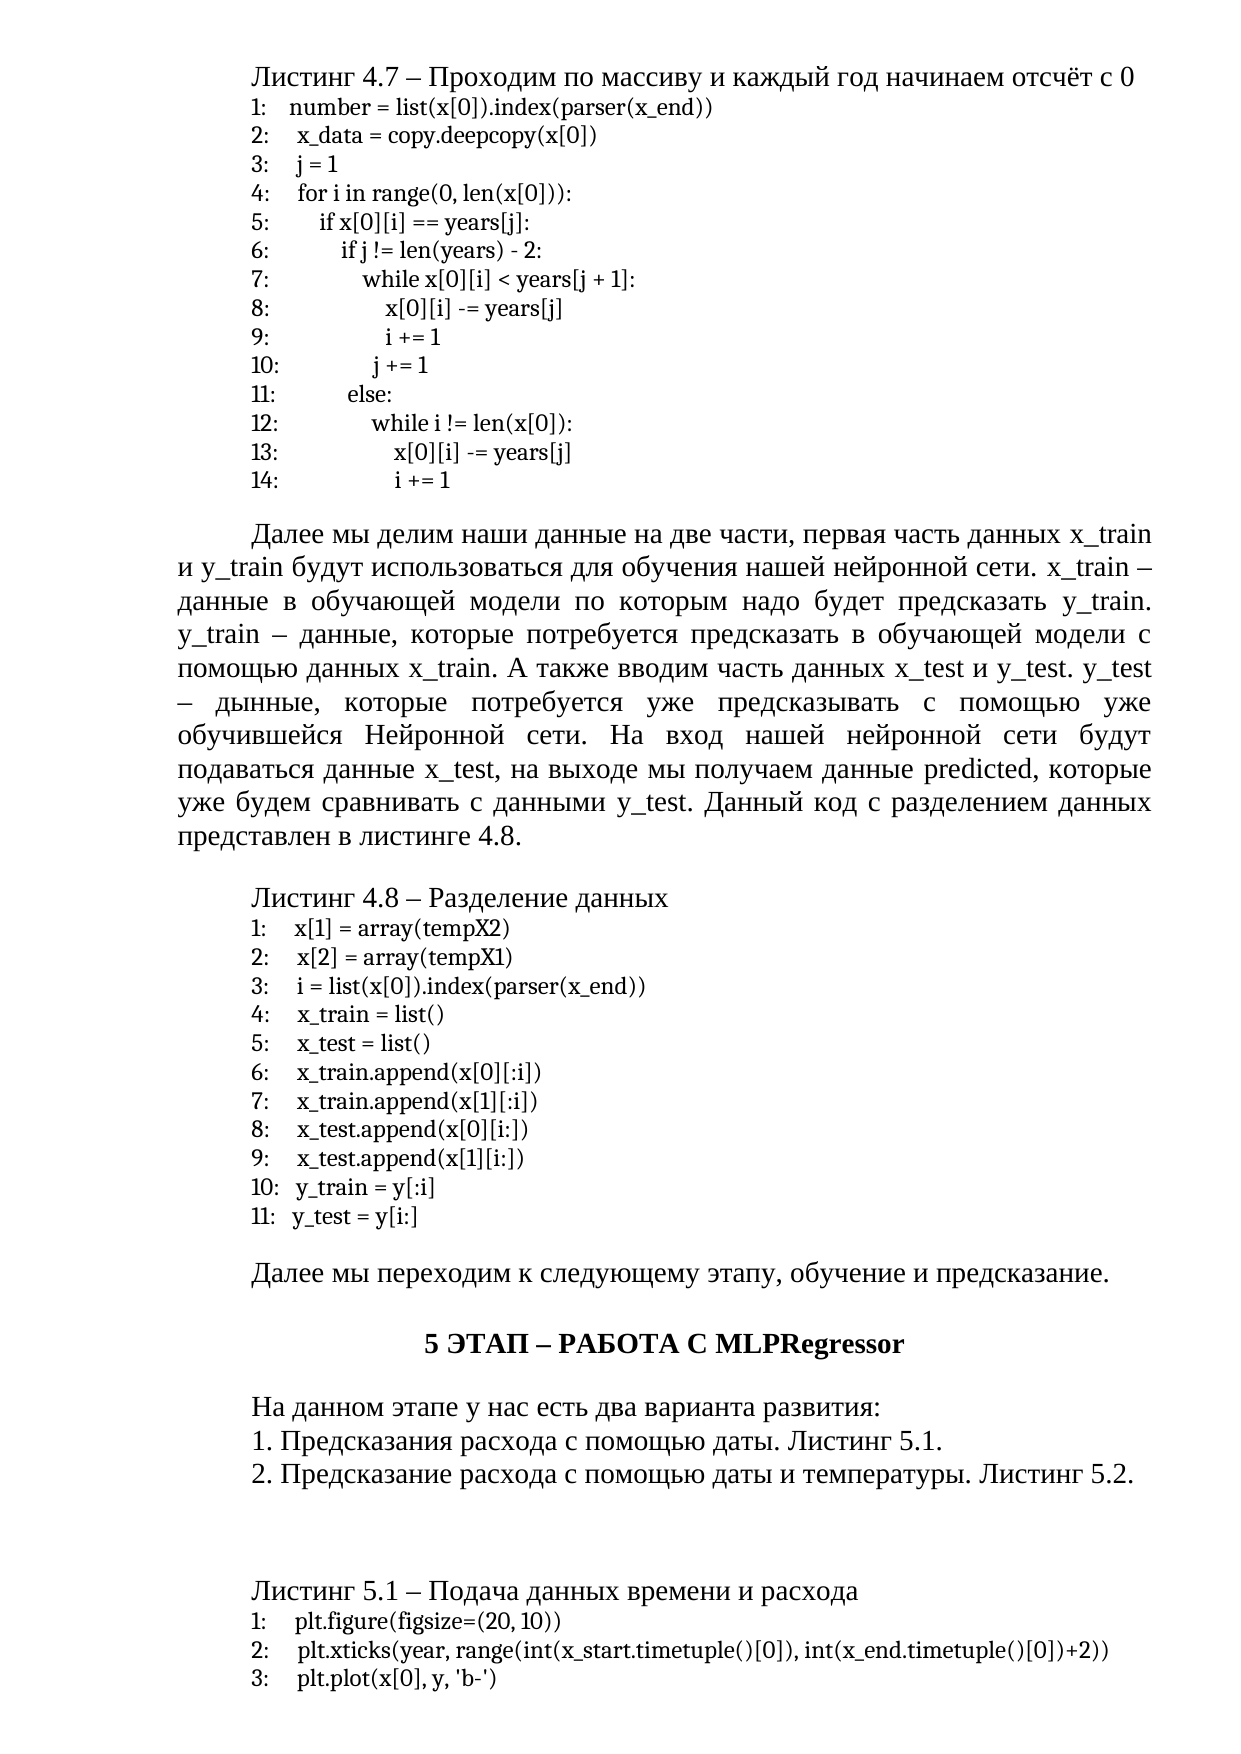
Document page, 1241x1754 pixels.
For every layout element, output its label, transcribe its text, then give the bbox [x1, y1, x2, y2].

list x_test.append(x[0][i:]) [251, 1115, 1152, 1144]
text 5 ЭТАП – РАБОТА С MLPRegressor [177, 1326, 1152, 1360]
list while i != len(x[0]): [251, 409, 1152, 438]
list y_train = y[:i] [251, 1173, 1152, 1202]
list i += 1 [251, 466, 1152, 495]
list x[0][i] -= years[j] [251, 294, 1152, 323]
list i += 1 [251, 323, 1152, 351]
list y_test = y[i:] [251, 1202, 1152, 1230]
text Листинг 5.1 – Подача данных времени и расхода [177, 1573, 1152, 1607]
list plt.figure(figsize=(20, 10)) [251, 1607, 1152, 1636]
text На данном этапе у нас есть два варианта развития: [177, 1389, 1152, 1423]
text Листинг 4.8 – Разделение данных [177, 881, 1152, 914]
text Далее мы переходим к следующему этапу, обучение и предсказание. [177, 1255, 1152, 1289]
list x_data = copy.deepcopy(x[0]) [251, 121, 1152, 150]
list if j != len(years) - 2: [251, 236, 1152, 265]
list i = list(x[0]).index(parser(x_end)) [251, 972, 1152, 1000]
list else: [251, 380, 1152, 409]
text Далее мы делим наши данные на две части, первая часть данных x_train и y_train будут использоваться для обучения нашей нейронной сети. x_train – данные в обучающей модели по которым надо будет предсказать y_train. y_train – данные, которые потребуется предсказать в обучающей модели с помощью данных x_train. А также вводим часть данных x_test и y_test. y_test – дынные, которые потребуется уже предсказывать с помощью уже обучившейся Нейронной сети. На вход нашей нейронной сети будут подаваться данные x_test, на выходе мы получаем данные predicted, которые уже будем сравнивать с данными y_test. Данный код с разделением данных представлен в листинге 4.8. [177, 516, 1152, 851]
text Листинг 4.7 – Проходим по массиву и каждый год начинаем отсчёт с 0 [177, 59, 1152, 93]
list j = 1 [251, 150, 1152, 179]
list x_train = list() [251, 1000, 1152, 1029]
list x_train.append(x[1][:i]) [251, 1087, 1152, 1115]
list plt.xticks(year, range(int(x_start.timetuple()[0]), int(x_end.timetuple()[0])+2)) [251, 1636, 1152, 1664]
list plt.plot(x[0], y, 'b-') [251, 1664, 1152, 1693]
list x[2] = array(tempX1) [251, 943, 1152, 972]
list j += 1 [251, 351, 1152, 380]
list if x[0][i] == years[j]: [251, 208, 1152, 236]
list x_test = list() [251, 1029, 1152, 1058]
list x_test.append(x[1][i:]) [251, 1144, 1152, 1173]
list Предсказание расхода с помощью даты и температуры. Листинг 5.2. [251, 1456, 1152, 1490]
list while x[0][i] < years[j + 1]: [251, 265, 1152, 294]
list x[0][i] -= years[j] [251, 438, 1152, 466]
list x[1] = array(tempX2) [251, 914, 1152, 943]
list for i in range(0, len(x[0])): [251, 179, 1152, 208]
list Предсказания расхода с помощью даты. Листинг 5.1. [251, 1423, 1152, 1456]
list x_train.append(x[0][:i]) [251, 1058, 1152, 1087]
list number = list(x[0]).index(parser(x_end)) [251, 93, 1152, 121]
